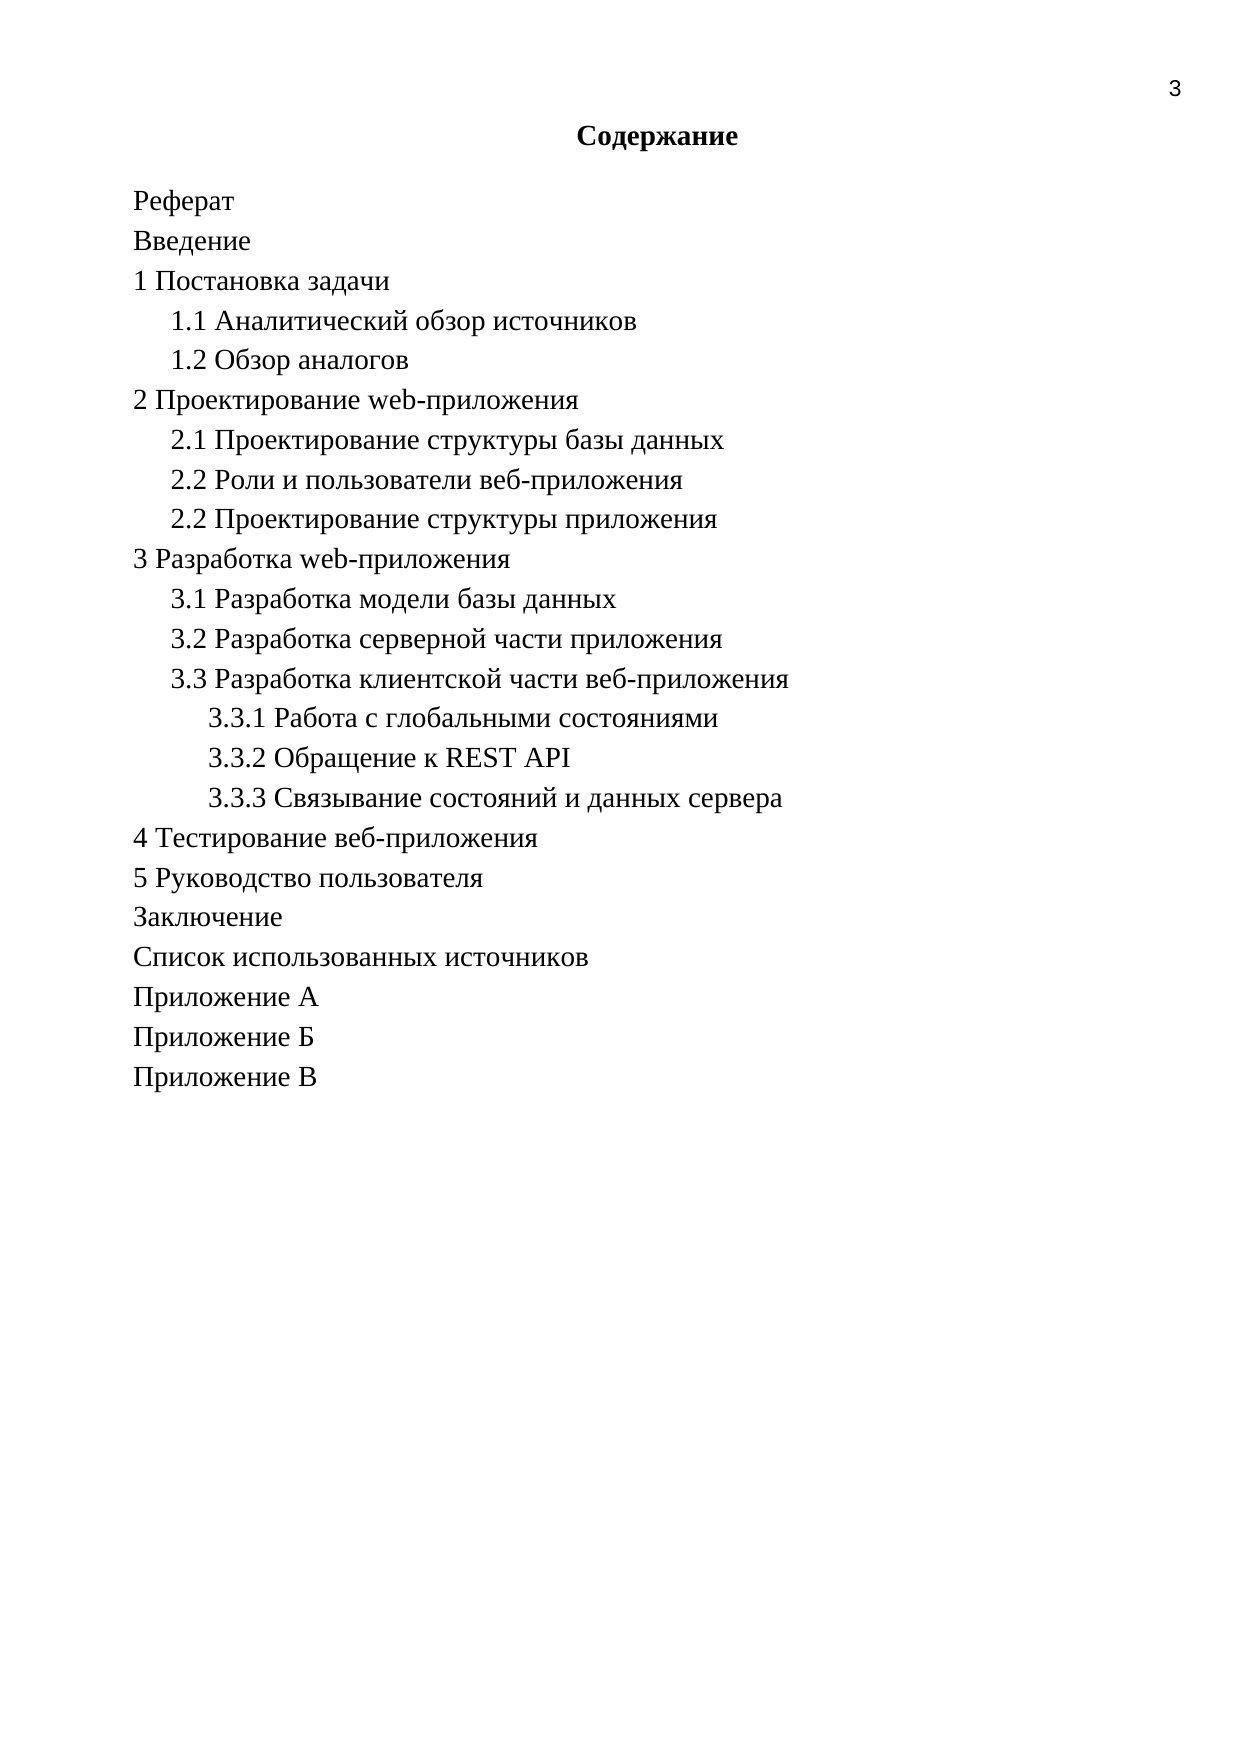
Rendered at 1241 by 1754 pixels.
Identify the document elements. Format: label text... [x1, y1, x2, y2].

text Содержание [133, 118, 1181, 152]
